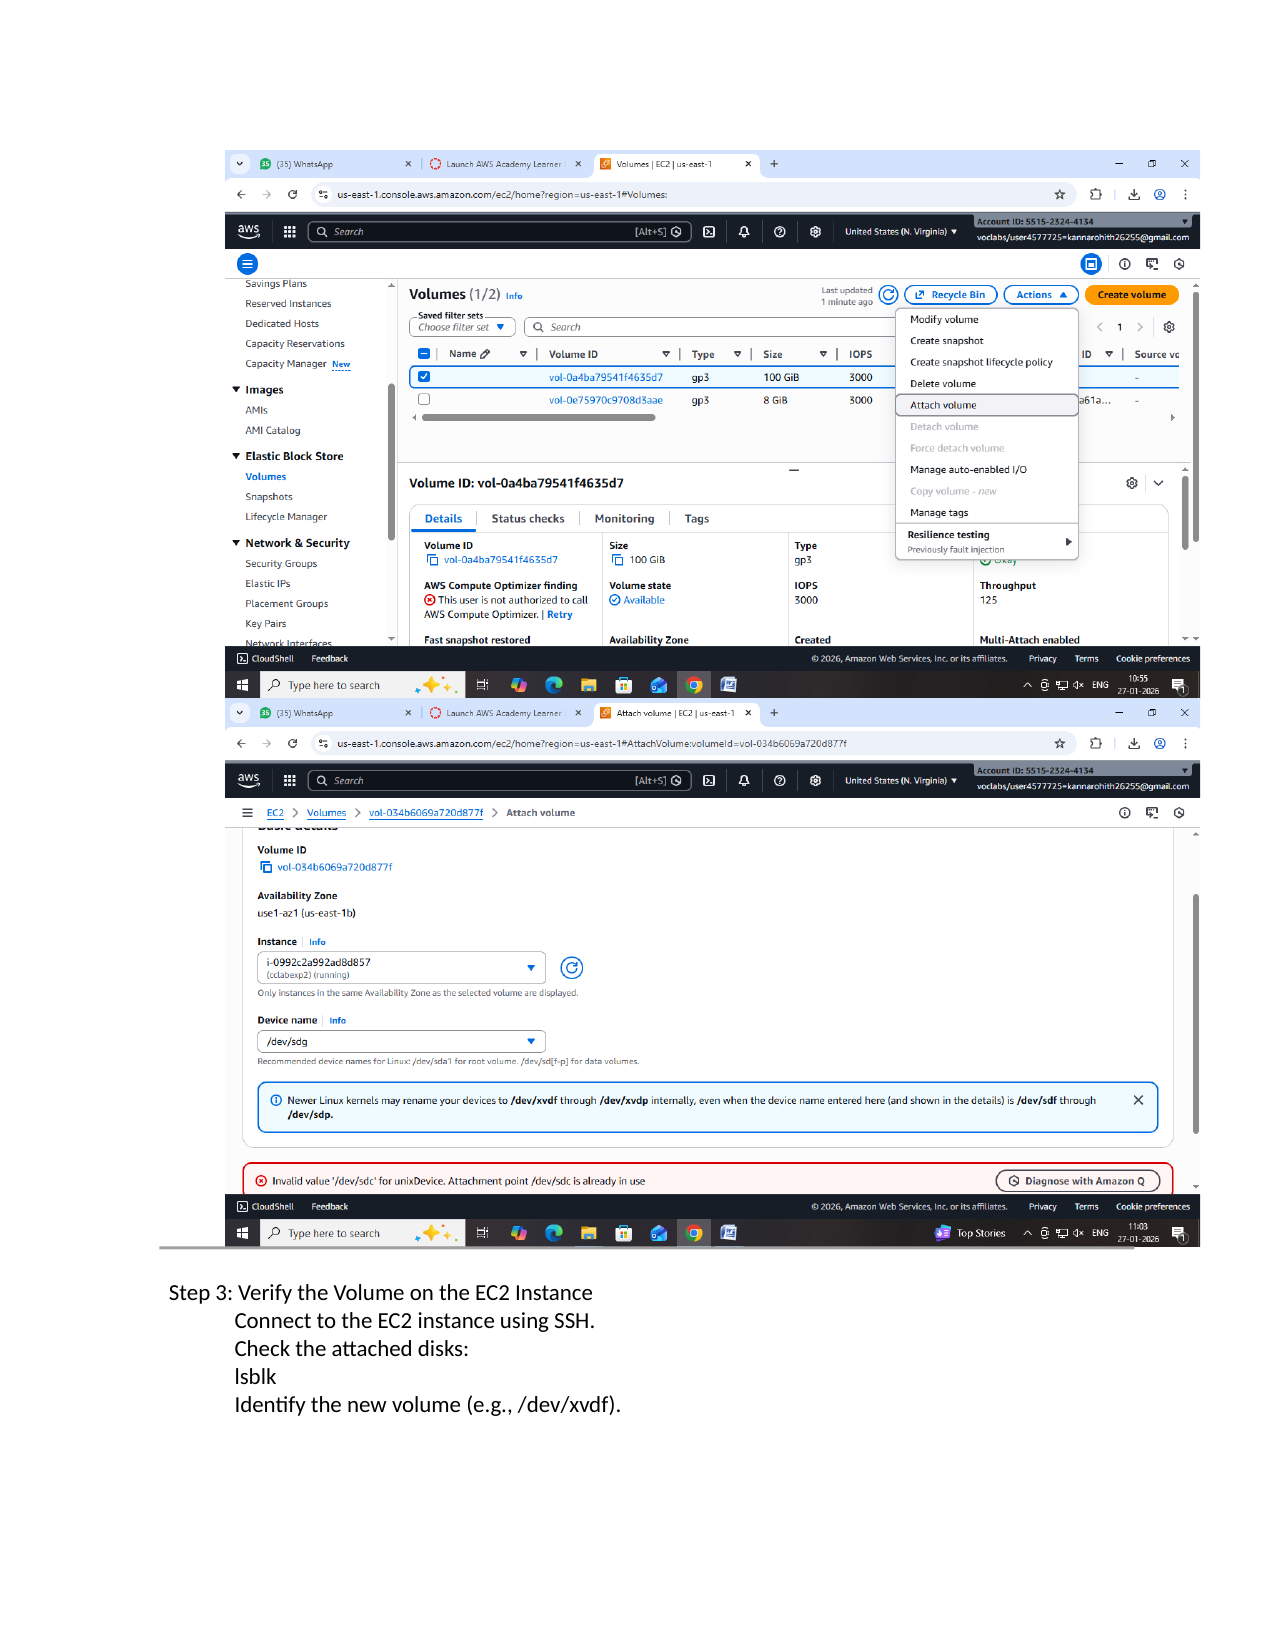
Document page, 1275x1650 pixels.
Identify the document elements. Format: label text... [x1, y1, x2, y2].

list Identify the new volume (e.g., /dev/xvdf). [234, 1391, 1125, 1418]
picture [225, 150, 1200, 1247]
list Step 3: Verify the Volume on the EC2 Instance [169, 1278, 1125, 1306]
list Check the attached disks: [234, 1334, 1125, 1362]
list lsblk [234, 1362, 1125, 1391]
list Connect to the EC2 instance using SSH. [234, 1306, 1125, 1334]
